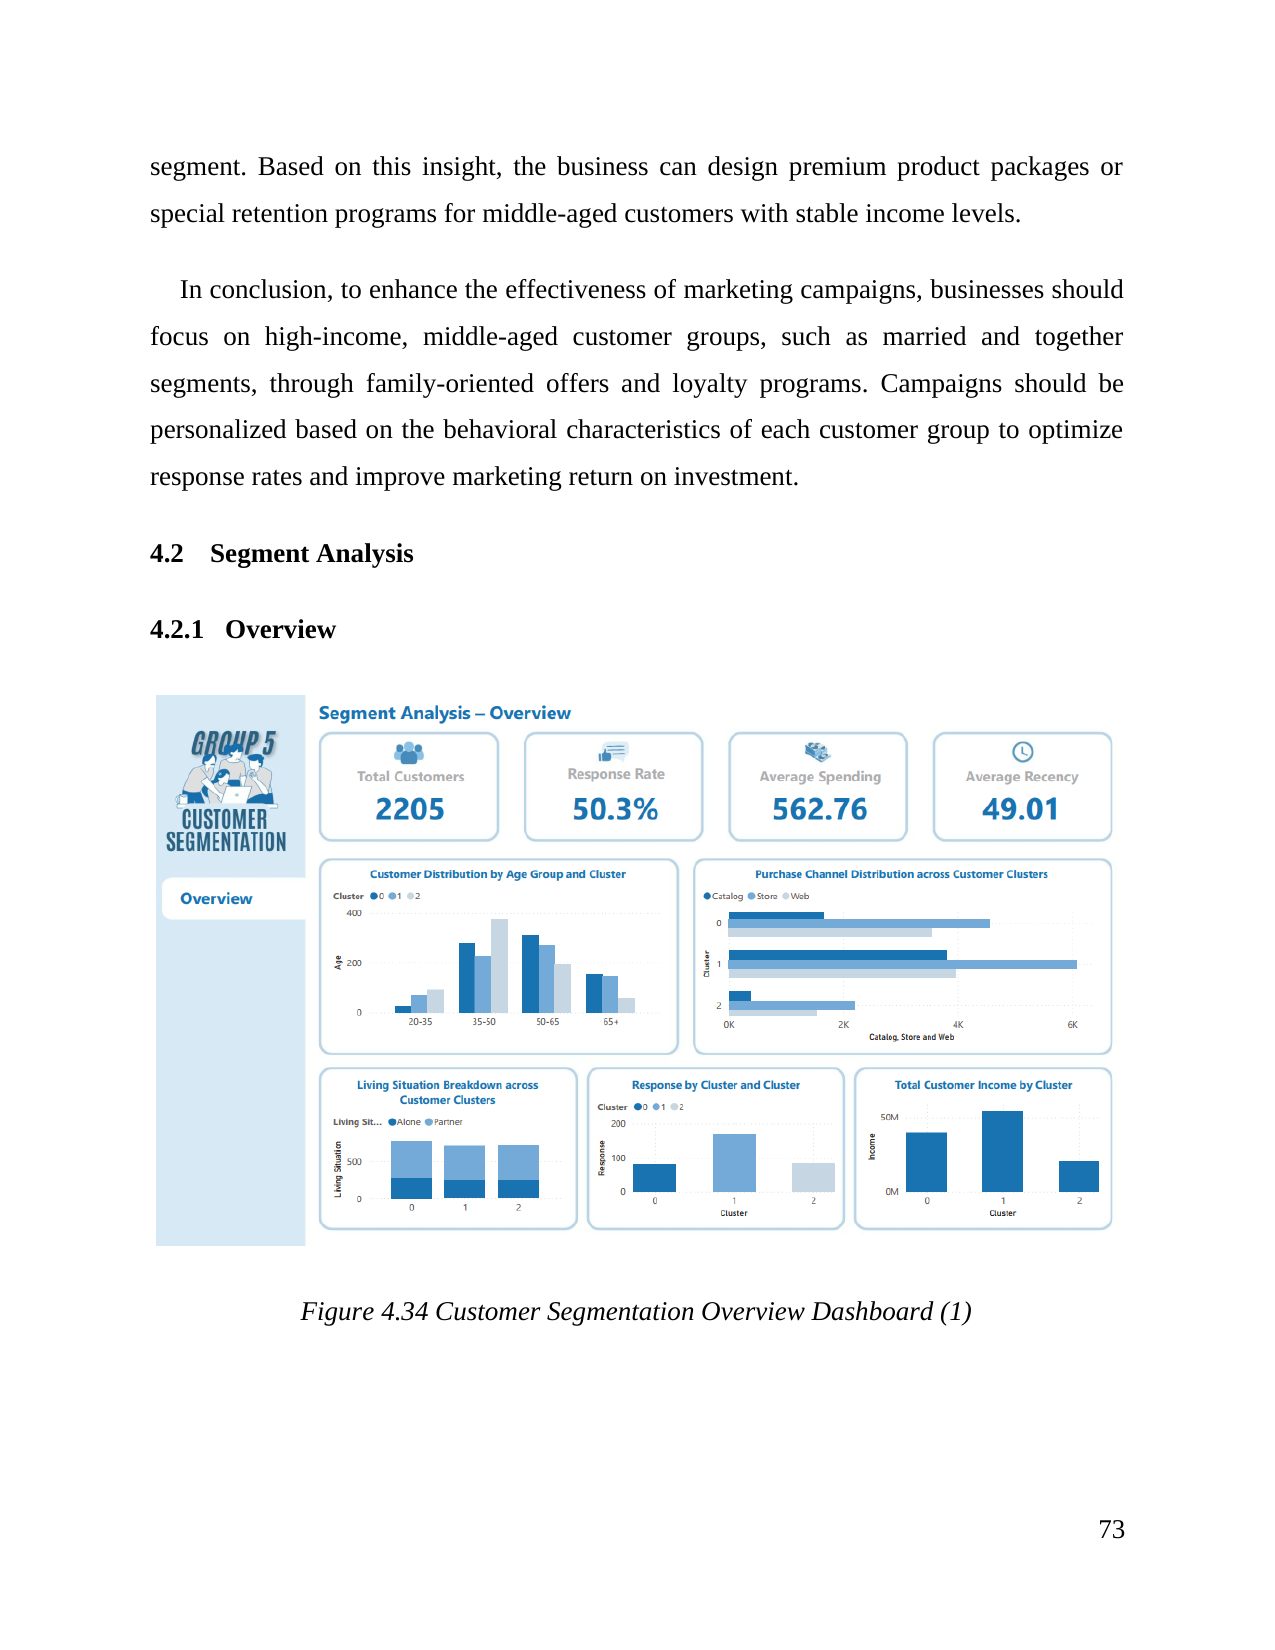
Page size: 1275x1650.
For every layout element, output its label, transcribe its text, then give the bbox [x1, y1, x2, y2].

picture [150, 690, 1125, 1250]
subtitle Segment Analysis [150, 537, 1125, 568]
subtitle Overview [150, 613, 1125, 644]
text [150, 150, 1125, 228]
text In conclusion, to enhance the effectiveness of marketing campaigns, businesses should focus on high-income, middle-aged customer groups, such as married and together segments, through family-oriented offers and loyalty programs. Campaigns should be personalized based on the behavioral characteristics of each customer group to optimize response rates and improve marketing return on investment. [150, 273, 1125, 491]
